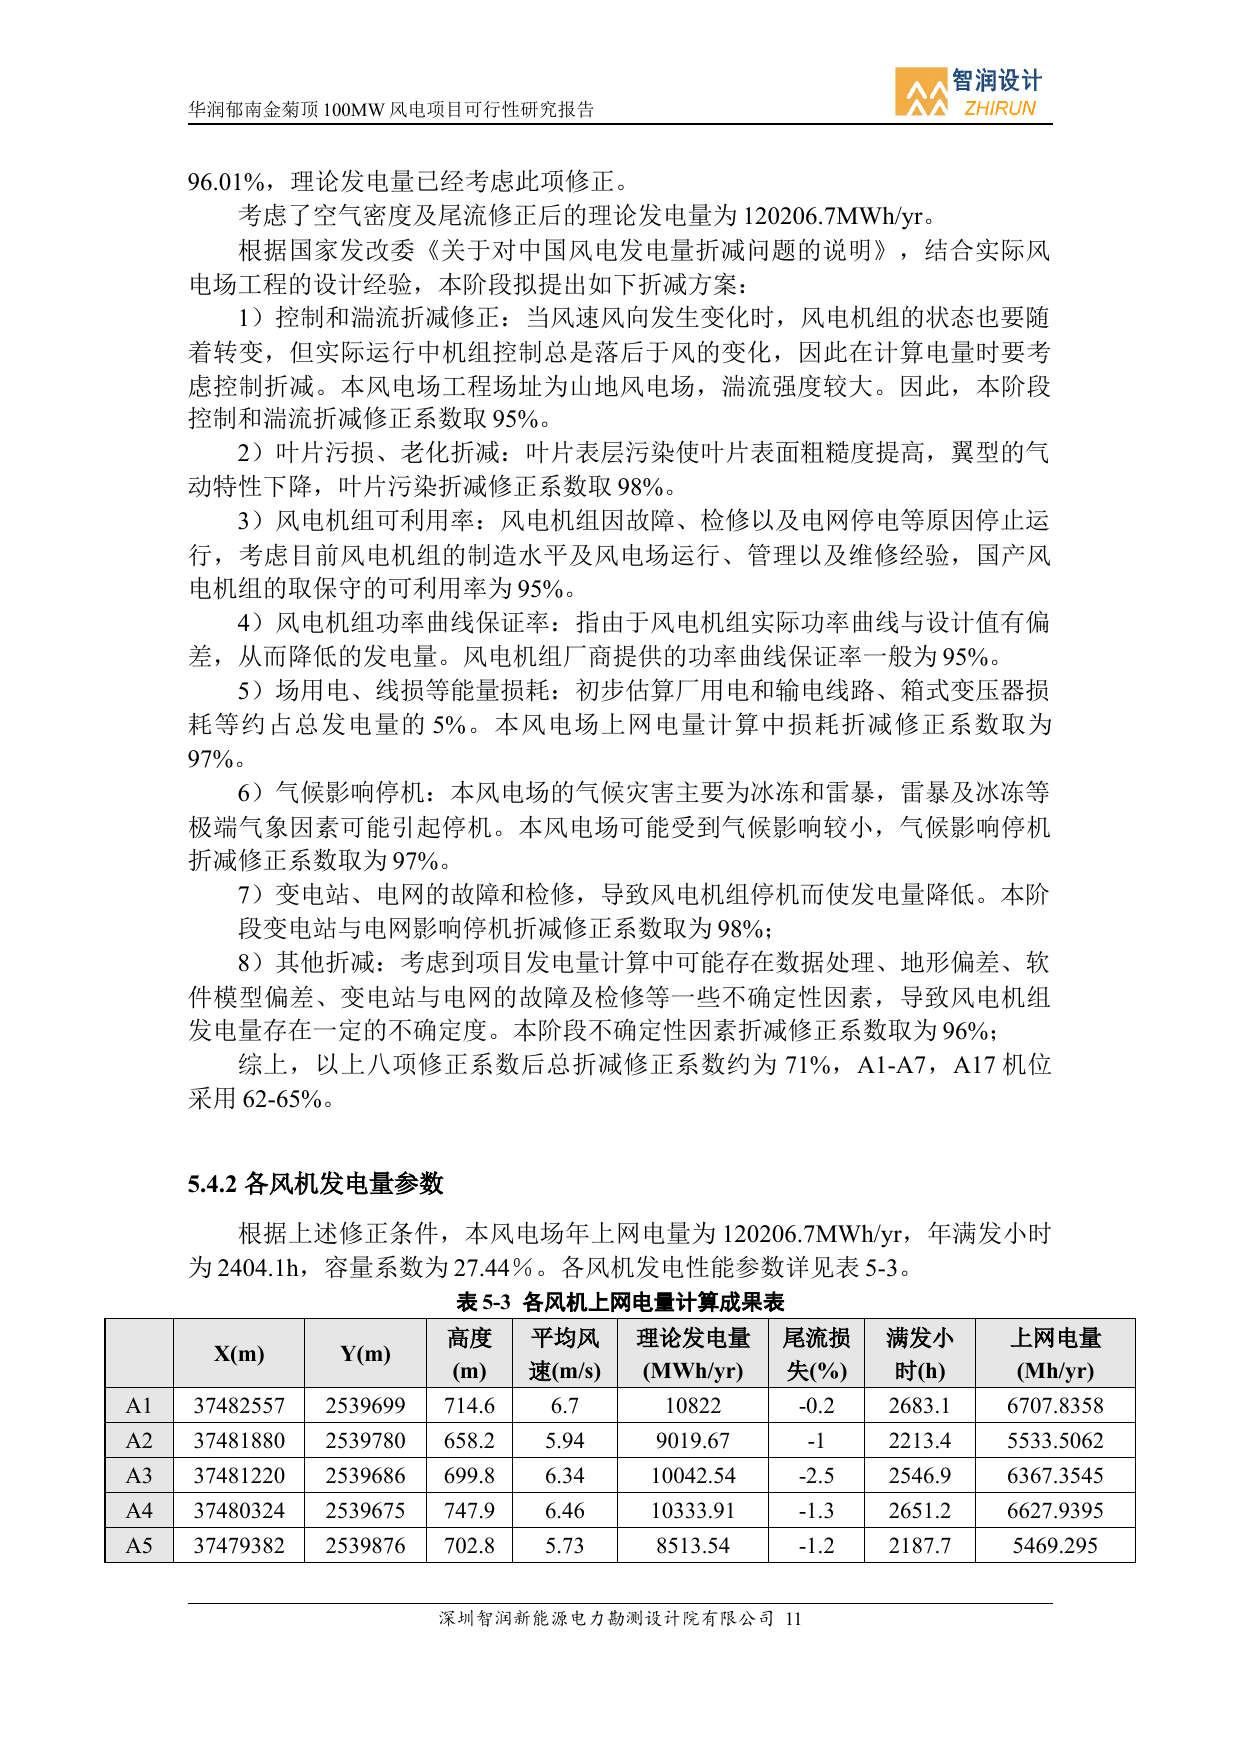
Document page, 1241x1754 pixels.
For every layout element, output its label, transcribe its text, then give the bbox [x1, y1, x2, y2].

text 8）其他折减：考虑到项目发电量计算中可能存在数据处理、地形偏差、软件模型偏差、变电站与电网的故障及检修等一些不确定性因素，导致风电机组发电量存在一定的不确定度。本阶段不确定性因素折减修正系数取为96%； [187, 944, 1053, 1046]
table_cell 2546.9 [865, 1458, 975, 1492]
table_cell 2683.1 [865, 1388, 975, 1422]
text 5）场用电、线损等能量损耗：初步估算厂用电和输电线路、箱式变压器损耗等约占总发电量的5%。本风电场上网电量计算中损耗折减修正系数取为97%。 [187, 673, 1053, 775]
table_header 理论发电量(MWh/yr) [618, 1319, 768, 1387]
table_cell -0.2 [769, 1388, 864, 1422]
table_header 编号 [106, 1319, 173, 1387]
text 表5-3 各风机上网电量计算成果表 [187, 1284, 1053, 1318]
text 2）叶片污损、老化折减：叶片表层污染使叶片表面粗糙度提高，翼型的气动特性下降，叶片污染折减修正系数取98%。 [187, 435, 1053, 503]
table_cell 6.7 [513, 1388, 617, 1422]
table_cell 6367.3545 [976, 1458, 1135, 1492]
table_cell 5469.295 [976, 1528, 1135, 1562]
table_header 高度(m) [427, 1319, 512, 1387]
text 根据上述修正条件，本风电场年上网电量为120206.7MWh/yr，年满发小时为2404.1h，容量系数为27.44％。各风机发电性能参数详见表5-3。 [187, 1216, 1053, 1284]
table_cell 6707.8358 [976, 1388, 1135, 1422]
table_cell 2539780 [305, 1423, 426, 1457]
table_header X(m) [174, 1319, 304, 1387]
table_cell A5 [106, 1528, 173, 1562]
table_cell 714.6 [427, 1388, 512, 1422]
table_cell 5.73 [513, 1528, 617, 1562]
table_cell 702.8 [427, 1528, 512, 1562]
table_cell -1.3 [769, 1493, 864, 1527]
text 6）气候影响停机：本风电场的气候灾害主要为冰冻和雷暴，雷暴及冰冻等极端气象因素可能引起停机。本风电场可能受到气候影响较小，气候影响停机折减修正系数取为97%。 [187, 775, 1053, 877]
text 综上，以上八项修正系数后总折减修正系数约为71%，A1-A7，A17机位采用62-65%。 [187, 1046, 1053, 1114]
table_cell 6.34 [513, 1458, 617, 1492]
table_cell 10333.91 [618, 1493, 768, 1527]
text 4）风电机组功率曲线保证率：指由于风电机组实际功率曲线与设计值有偏差，从而降低的发电量。风电机组厂商提供的功率曲线保证率一般为95%。 [187, 605, 1053, 673]
table_cell 6.46 [513, 1493, 617, 1527]
table_cell 699.8 [427, 1458, 512, 1492]
table_cell 2539876 [305, 1528, 426, 1562]
table_cell 5.94 [513, 1423, 617, 1457]
table_cell 10822 [618, 1388, 768, 1422]
table_cell 2651.2 [865, 1493, 975, 1527]
table_cell A1 [106, 1388, 173, 1422]
table_cell 658.2 [427, 1423, 512, 1457]
text 7）变电站、电网的故障和检修，导致风电机组停机而使发电量降低。本阶 [187, 877, 1053, 911]
table_cell 8513.54 [618, 1528, 768, 1562]
text 1）控制和湍流折减修正：当风速风向发生变化时，风电机组的状态也要随着转变，但实际运行中机组控制总是落后于风的变化，因此在计算电量时要考虑控制折减。本风电场工程场址为山地风电场，湍流强度较大。因此，本阶段控制和湍流折减修正系数取95%。 [187, 299, 1053, 435]
table_header 上网电量(Mh/yr) [976, 1319, 1135, 1387]
table_cell A2 [106, 1423, 173, 1457]
table_cell 9019.67 [618, 1423, 768, 1457]
table_cell A4 [106, 1493, 173, 1527]
text 3）风电机组可利用率：风电机组因故障、检修以及电网停电等原因停止运行，考虑目前风电机组的制造水平及风电场运行、管理以及维修经验，国产风电机组的取保守的可利用率为95%。 [187, 503, 1053, 605]
table_header 平均风速(m/s) [513, 1319, 617, 1387]
table_cell 2539675 [305, 1493, 426, 1527]
table_cell 747.9 [427, 1493, 512, 1527]
table_cell 37479382 [174, 1528, 304, 1562]
table_cell -1.2 [769, 1528, 864, 1562]
table_cell 37481880 [174, 1423, 304, 1457]
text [187, 163, 1053, 197]
table_cell A3 [106, 1458, 173, 1492]
table_cell 2539699 [305, 1388, 426, 1422]
text 根据国家发改委《关于对中国风电发电量折减问题的说明》，结合实际风电场工程的设计经验，本阶段拟提出如下折减方案： [187, 231, 1053, 299]
table_cell 2213.4 [865, 1423, 975, 1457]
table_cell 37480324 [174, 1493, 304, 1527]
table_cell -2.5 [769, 1458, 864, 1492]
text 段变电站与电网影响停机折减修正系数取为98%； [187, 911, 1053, 944]
table_cell -1 [769, 1423, 864, 1457]
table_header 尾流损失(%) [769, 1319, 864, 1387]
table_cell 37482557 [174, 1388, 304, 1422]
table_cell 2187.7 [865, 1528, 975, 1562]
table_cell 6627.9395 [976, 1493, 1135, 1527]
table_cell 2539686 [305, 1458, 426, 1492]
table_cell 10042.54 [618, 1458, 768, 1492]
text 考虑了空气密度及尾流修正后的理论发电量为120206.7MWh/yr。 [187, 197, 1053, 231]
table_header Y(m) [305, 1319, 426, 1387]
picture [895, 65, 1043, 117]
table_header 满发小时(h) [865, 1319, 975, 1387]
table_cell 37481220 [174, 1458, 304, 1492]
table_cell 5533.5062 [976, 1423, 1135, 1457]
title 5.4.2 各风机发电量参数 [187, 1165, 1053, 1199]
